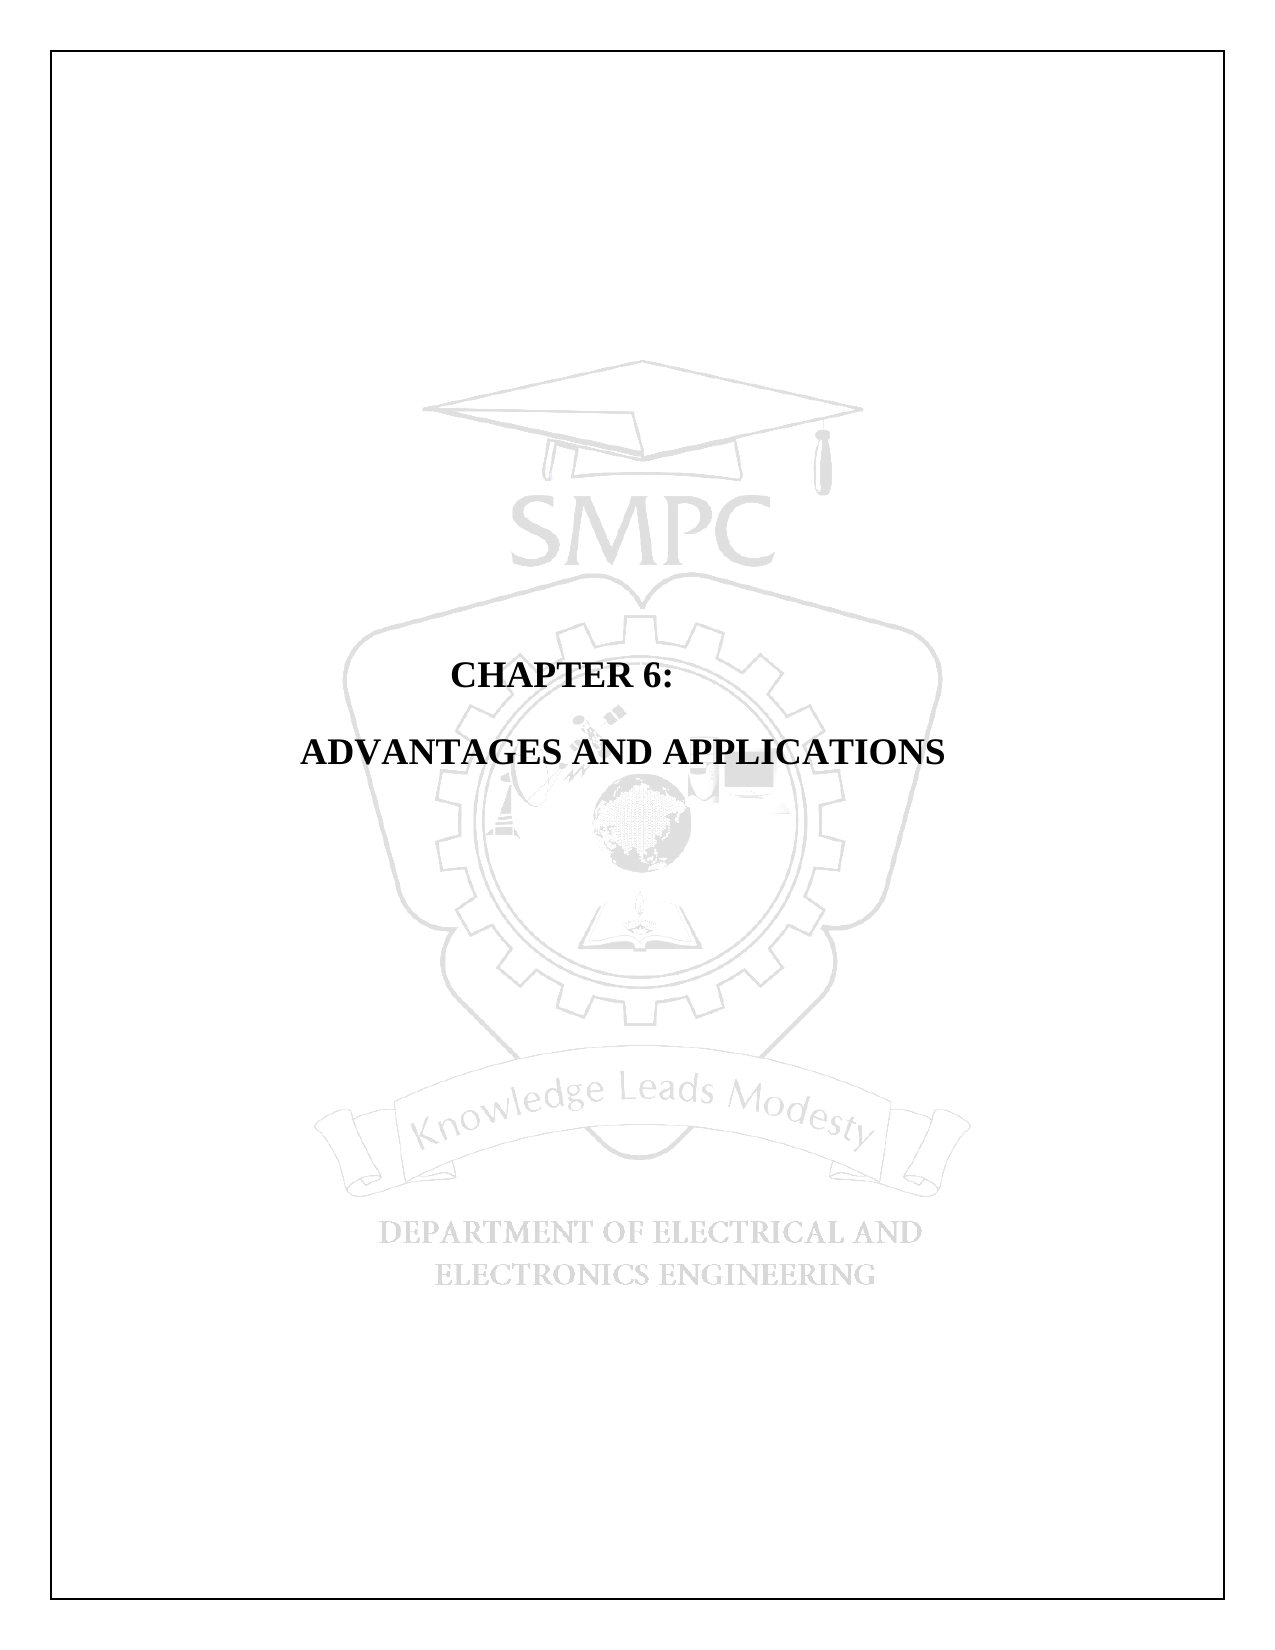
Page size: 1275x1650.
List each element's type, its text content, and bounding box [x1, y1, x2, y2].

subtitle ADVANTAGES AND APPLICATIONS [247, 729, 1125, 772]
subtitle CHAPTER 6: [397, 652, 1125, 695]
